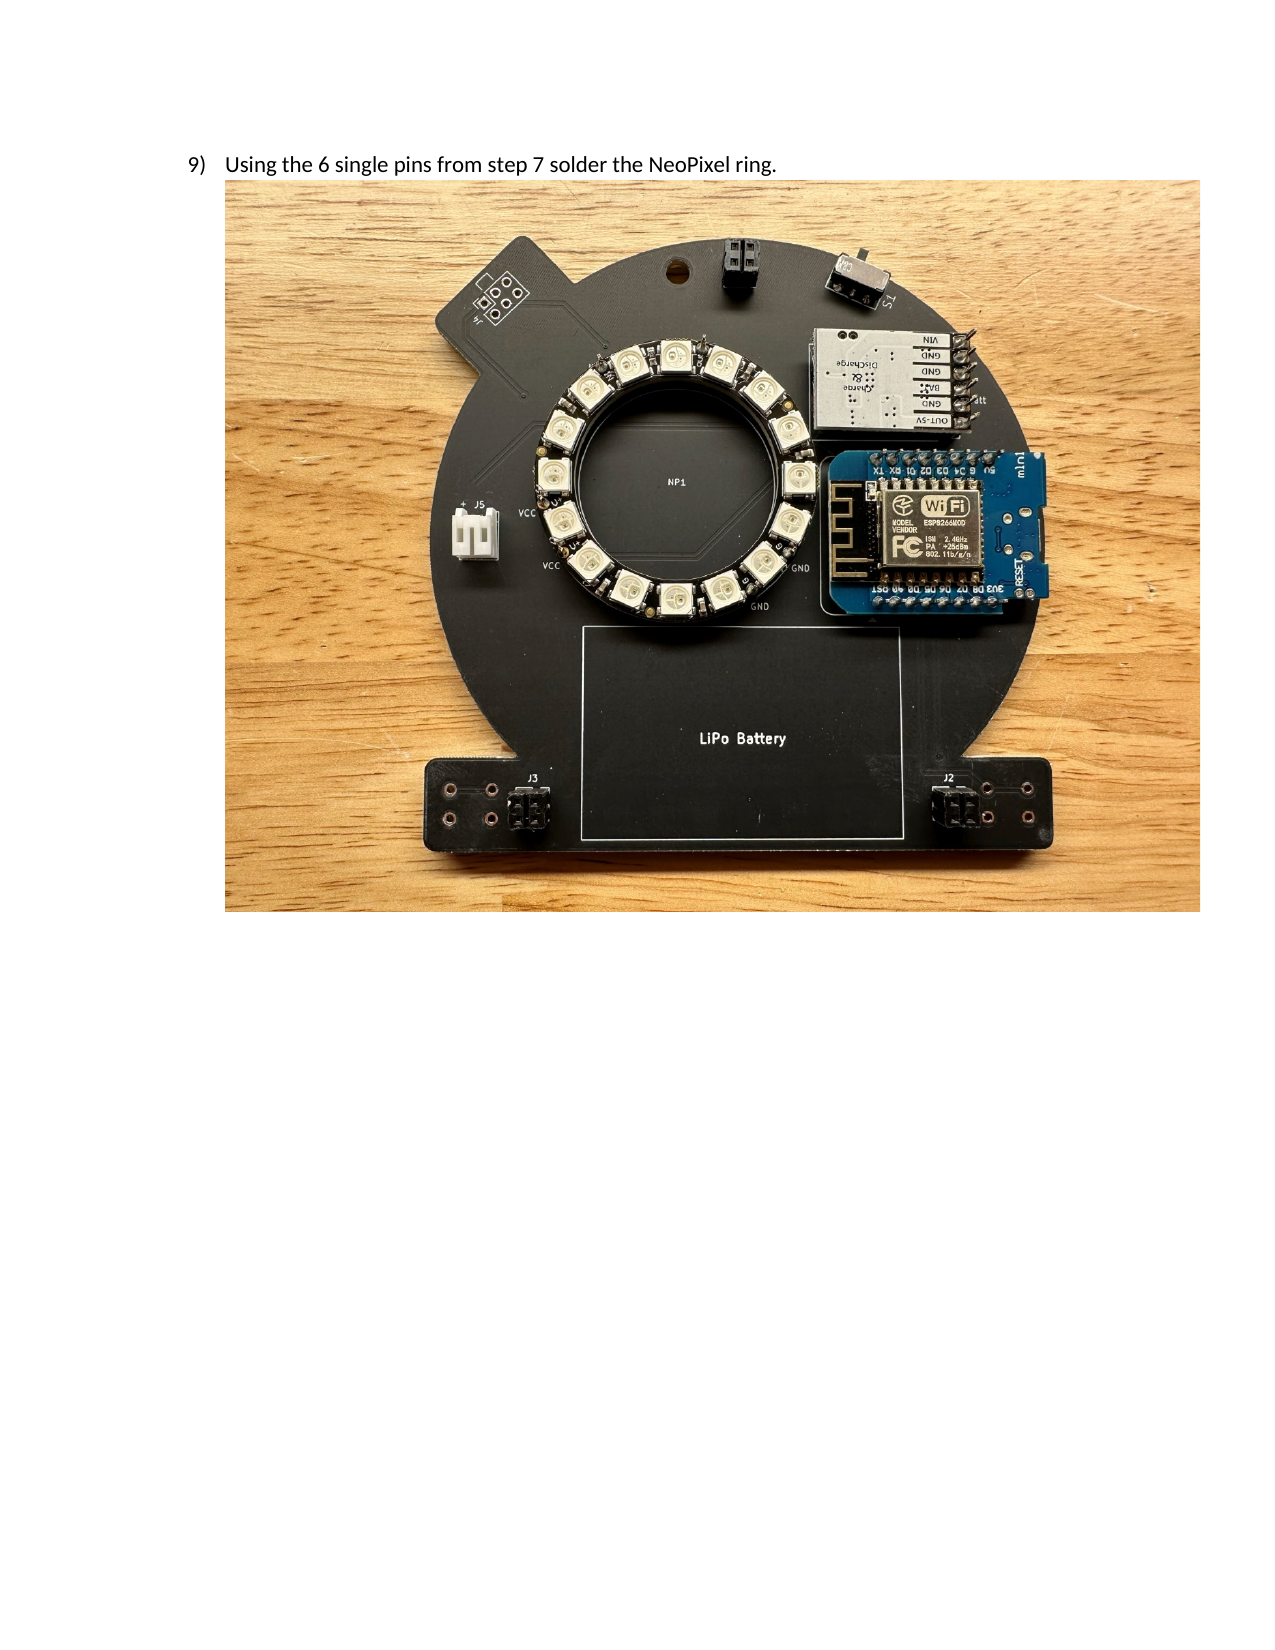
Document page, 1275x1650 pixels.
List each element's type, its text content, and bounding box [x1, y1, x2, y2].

picture [225, 180, 1200, 912]
